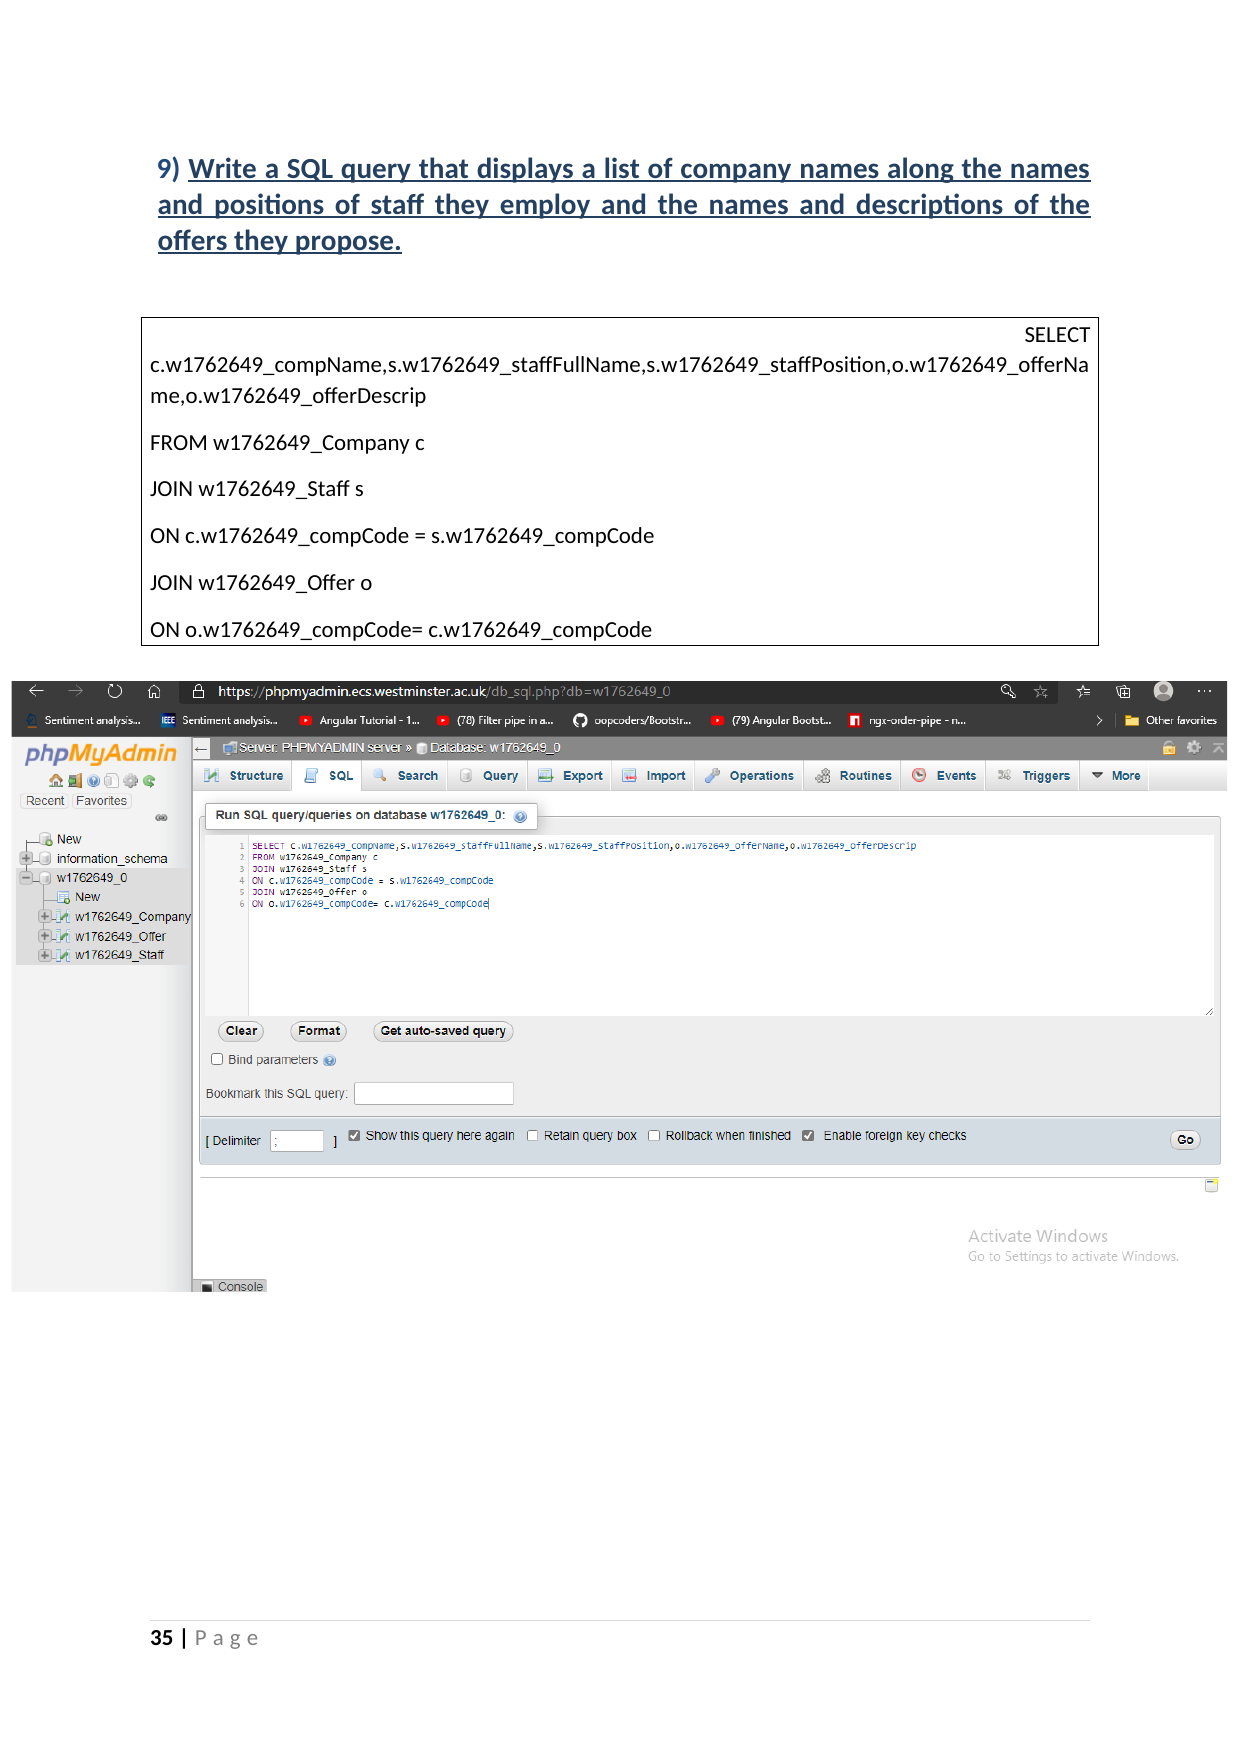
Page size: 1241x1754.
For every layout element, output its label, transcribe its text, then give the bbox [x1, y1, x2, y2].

text ON c.w1762649_compCode = s.w1762649_compCode [142, 518, 1098, 549]
text FROM w1762649_Company c [142, 424, 1098, 456]
picture [11, 681, 1227, 1292]
subtitle 9) Write a SQL query that displays a list of company names along the names and positions of staff they employ and the names and descriptions of the offers they propose. [156, 150, 1092, 257]
text JOIN w1762649_Staff s [142, 471, 1098, 503]
text JOIN w1762649_Offer o [142, 565, 1098, 596]
text SELECT c.w1762649_compName,s.w1762649_staffFullName,s.w1762649_staffPosition,o.w1762649_offerName,o.w1762649_offerDescrip [142, 318, 1098, 409]
text ON o.w1762649_compCode= c.w1762649_compCode [142, 612, 1098, 645]
